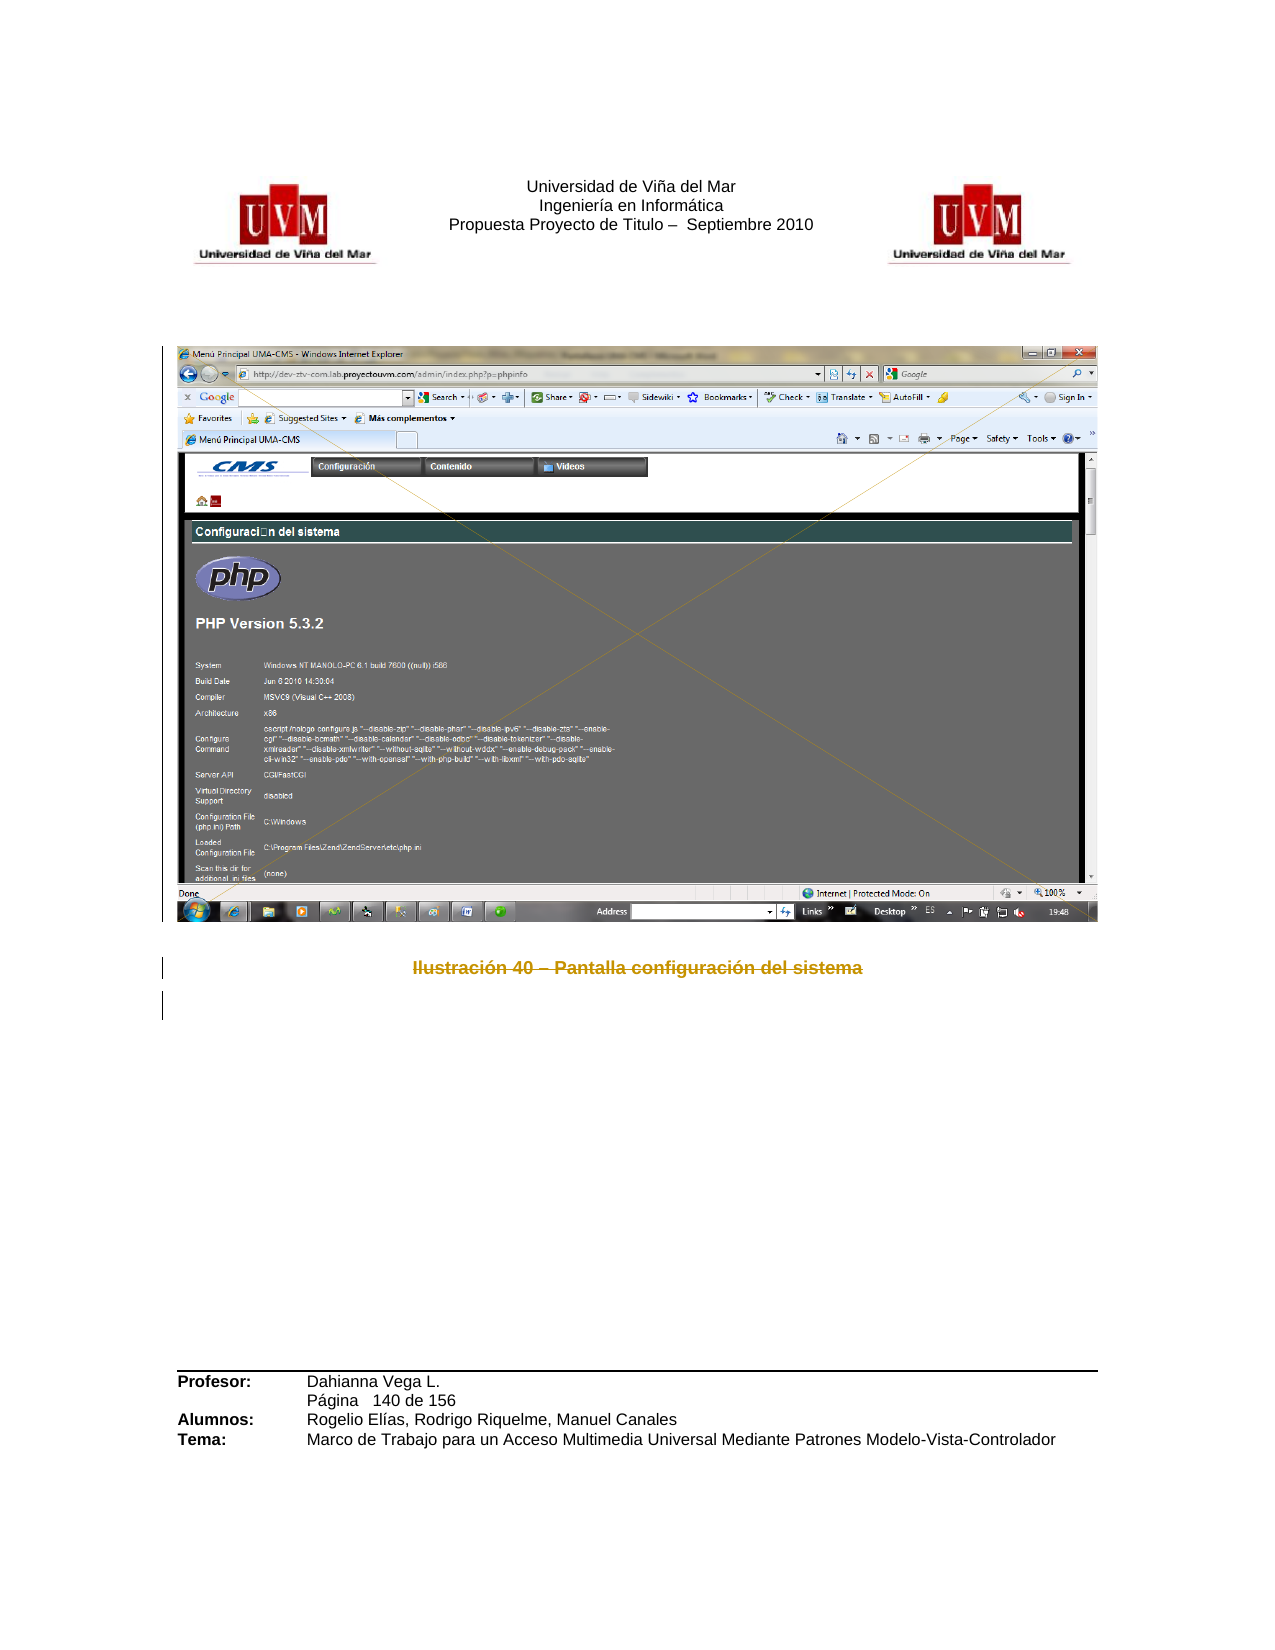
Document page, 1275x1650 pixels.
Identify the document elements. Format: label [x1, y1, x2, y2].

picture [177, 176, 390, 267]
picture [640, 347, 1098, 921]
picture [179, 346, 1096, 633]
picture [177, 347, 635, 921]
picture [179, 635, 1096, 922]
picture [871, 176, 1084, 267]
